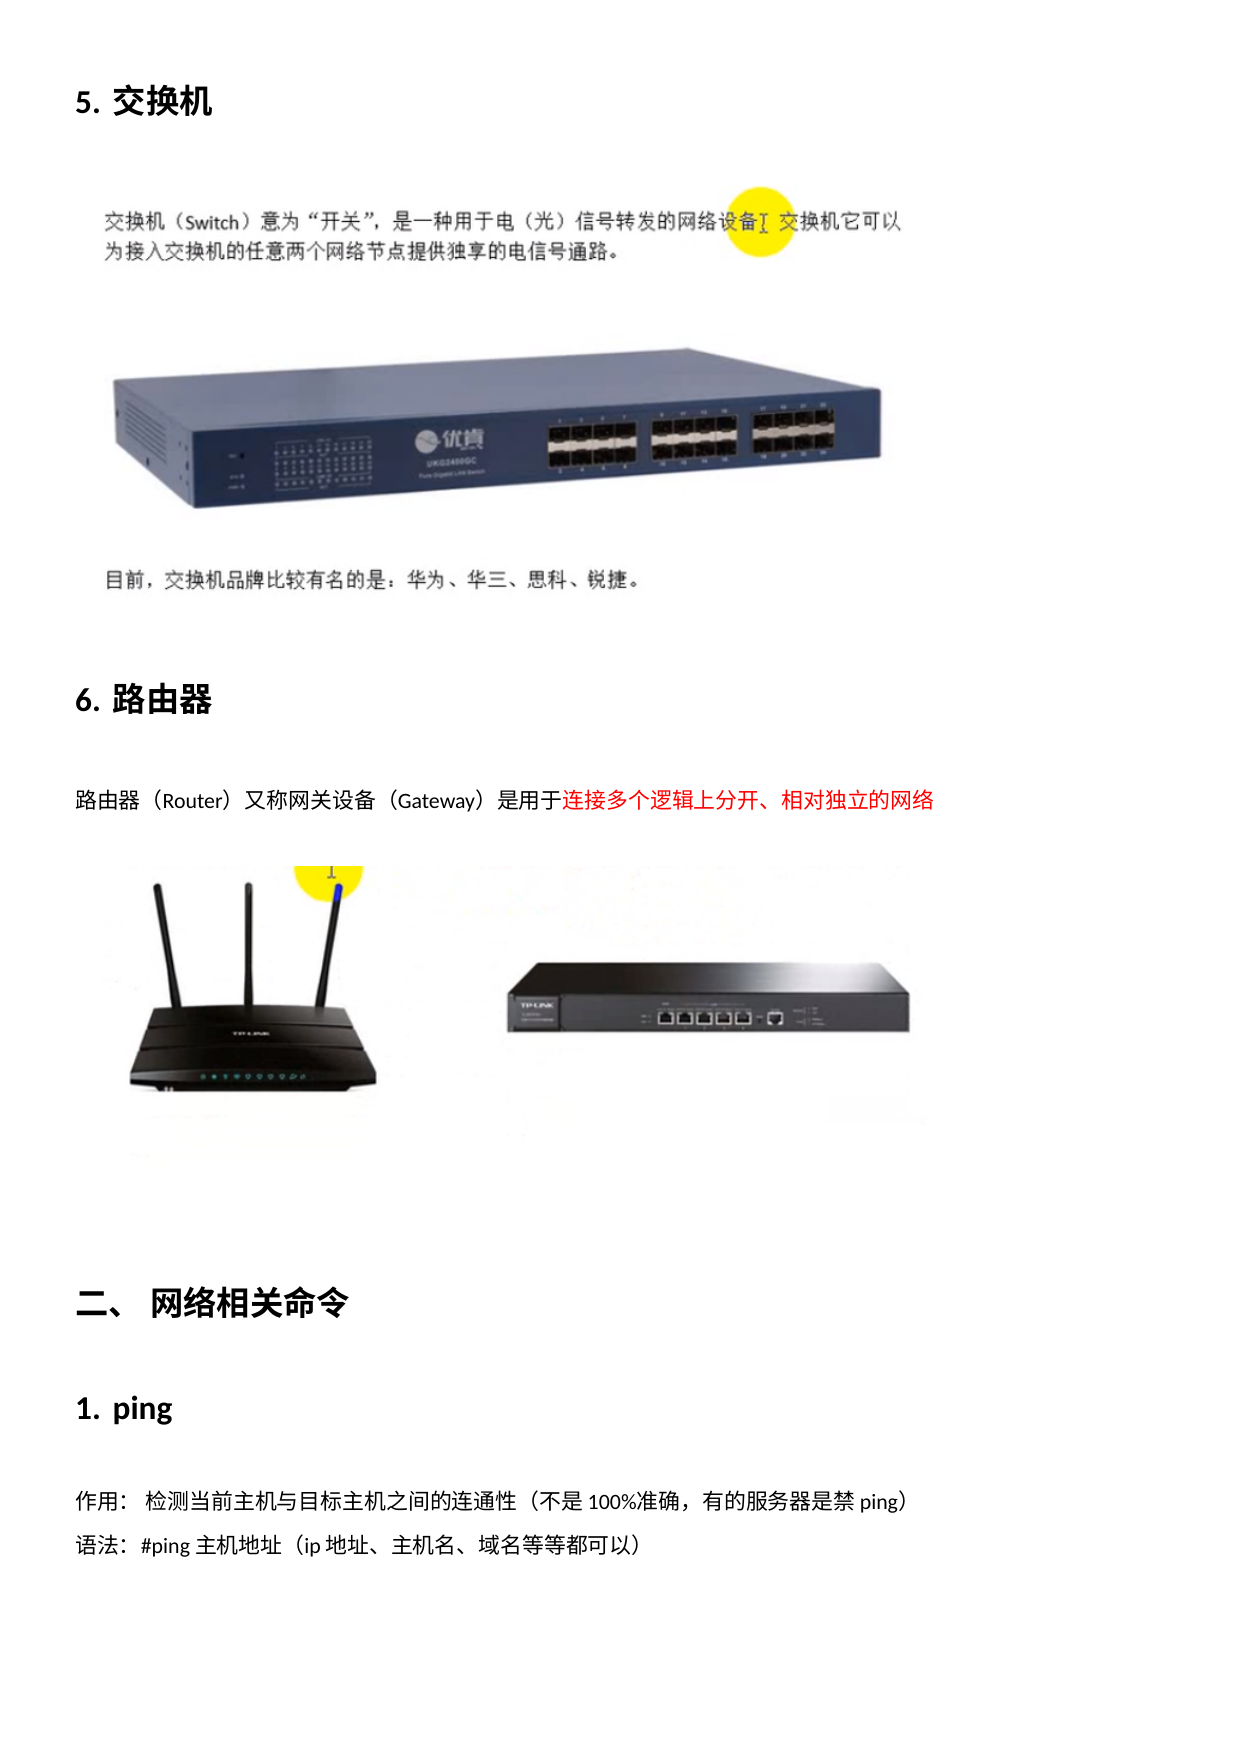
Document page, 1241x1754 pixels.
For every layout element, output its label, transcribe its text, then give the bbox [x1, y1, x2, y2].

text 路由器（Router）又称网关设备（Gateway）是用于连接多个逻辑上分开、相对独立的网络 [75, 783, 1165, 814]
subtitle 交换机 [75, 75, 1165, 123]
subtitle 网络相关命令 [75, 1276, 1165, 1325]
picture [75, 185, 941, 606]
picture [75, 866, 941, 1171]
subtitle 路由器 [75, 672, 1165, 721]
subtitle ping [75, 1387, 1165, 1428]
text 语法：#ping 主机地址（ip地址、主机名、域名等等都可以） [75, 1528, 1165, 1560]
text 作用： 检测当前主机与目标主机之间的连通性（不是100%准确，有的服务器是禁ping） [75, 1484, 1165, 1516]
